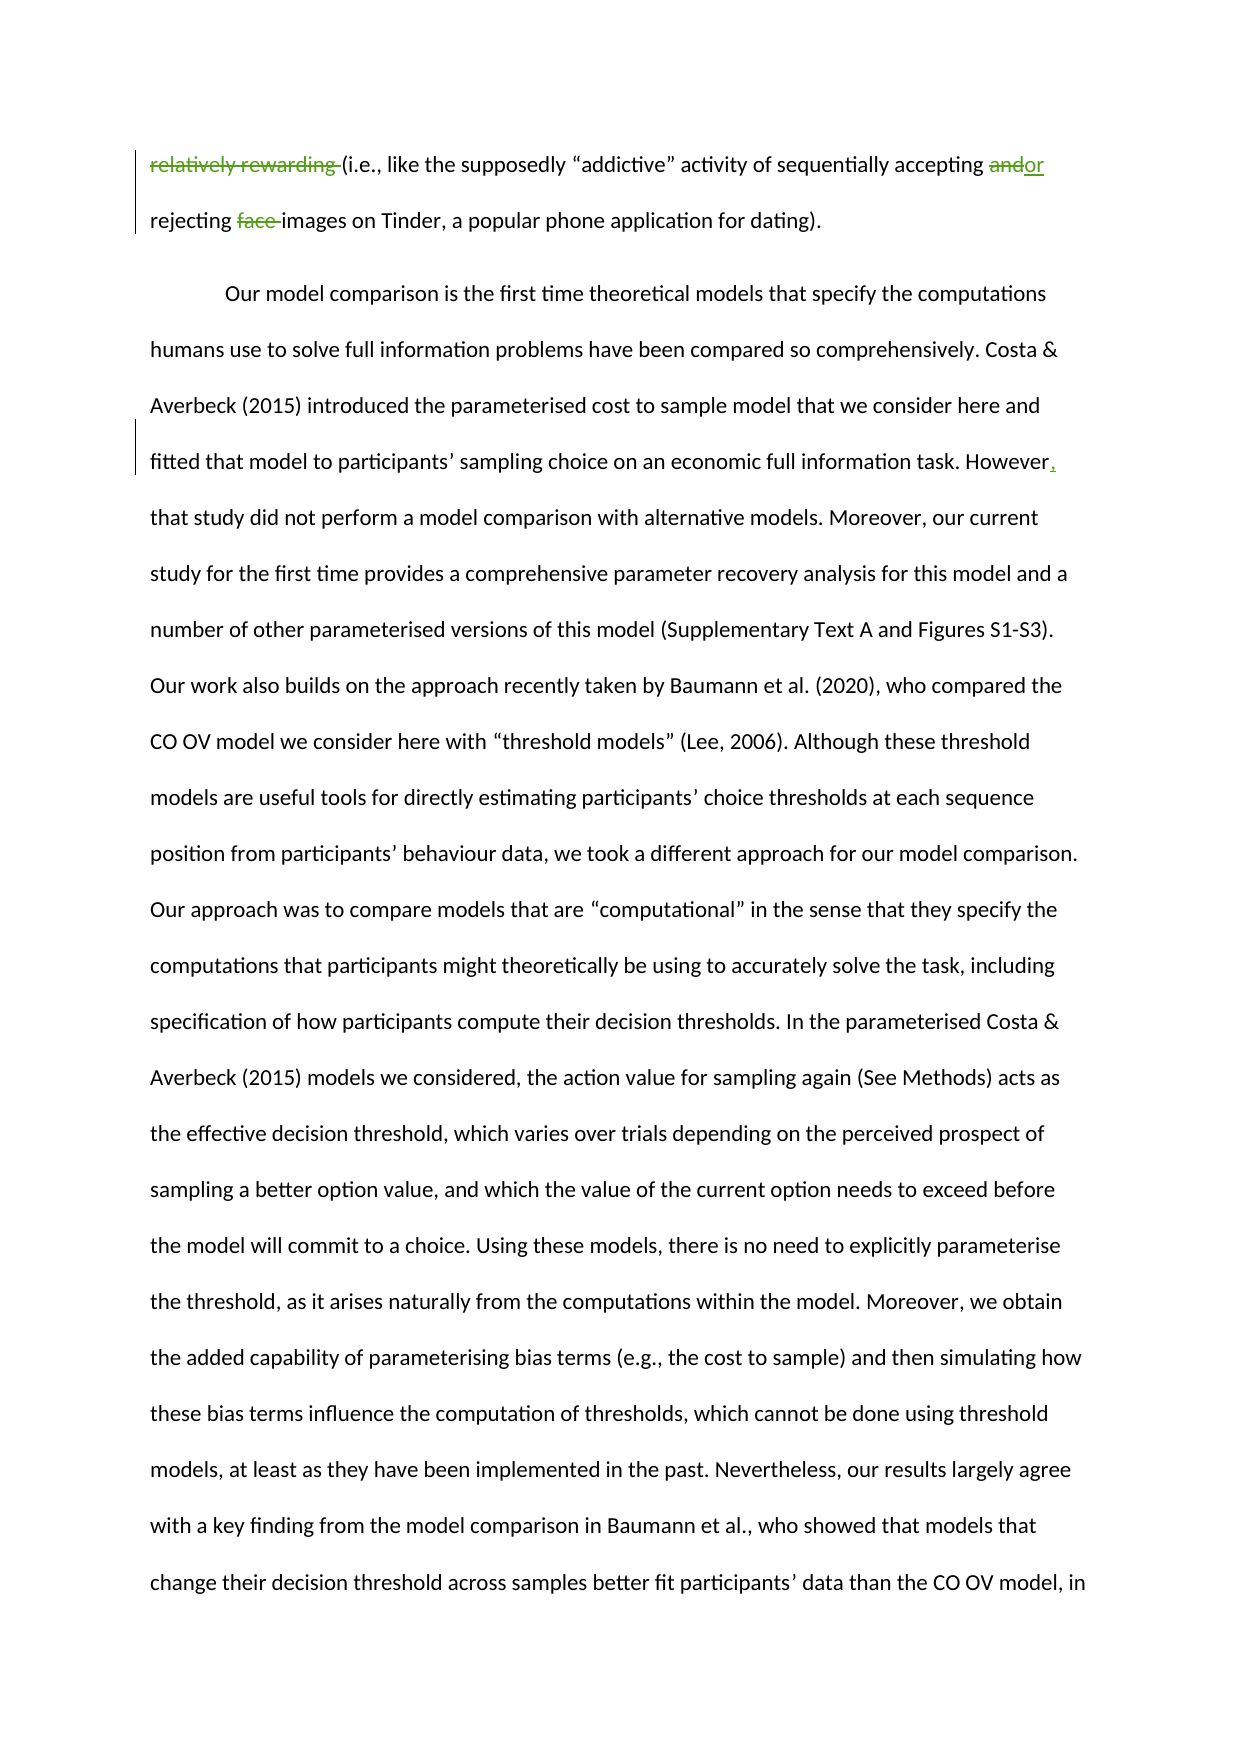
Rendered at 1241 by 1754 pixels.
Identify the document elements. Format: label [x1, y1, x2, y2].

text [150, 279, 1090, 1596]
text [150, 150, 1090, 234]
